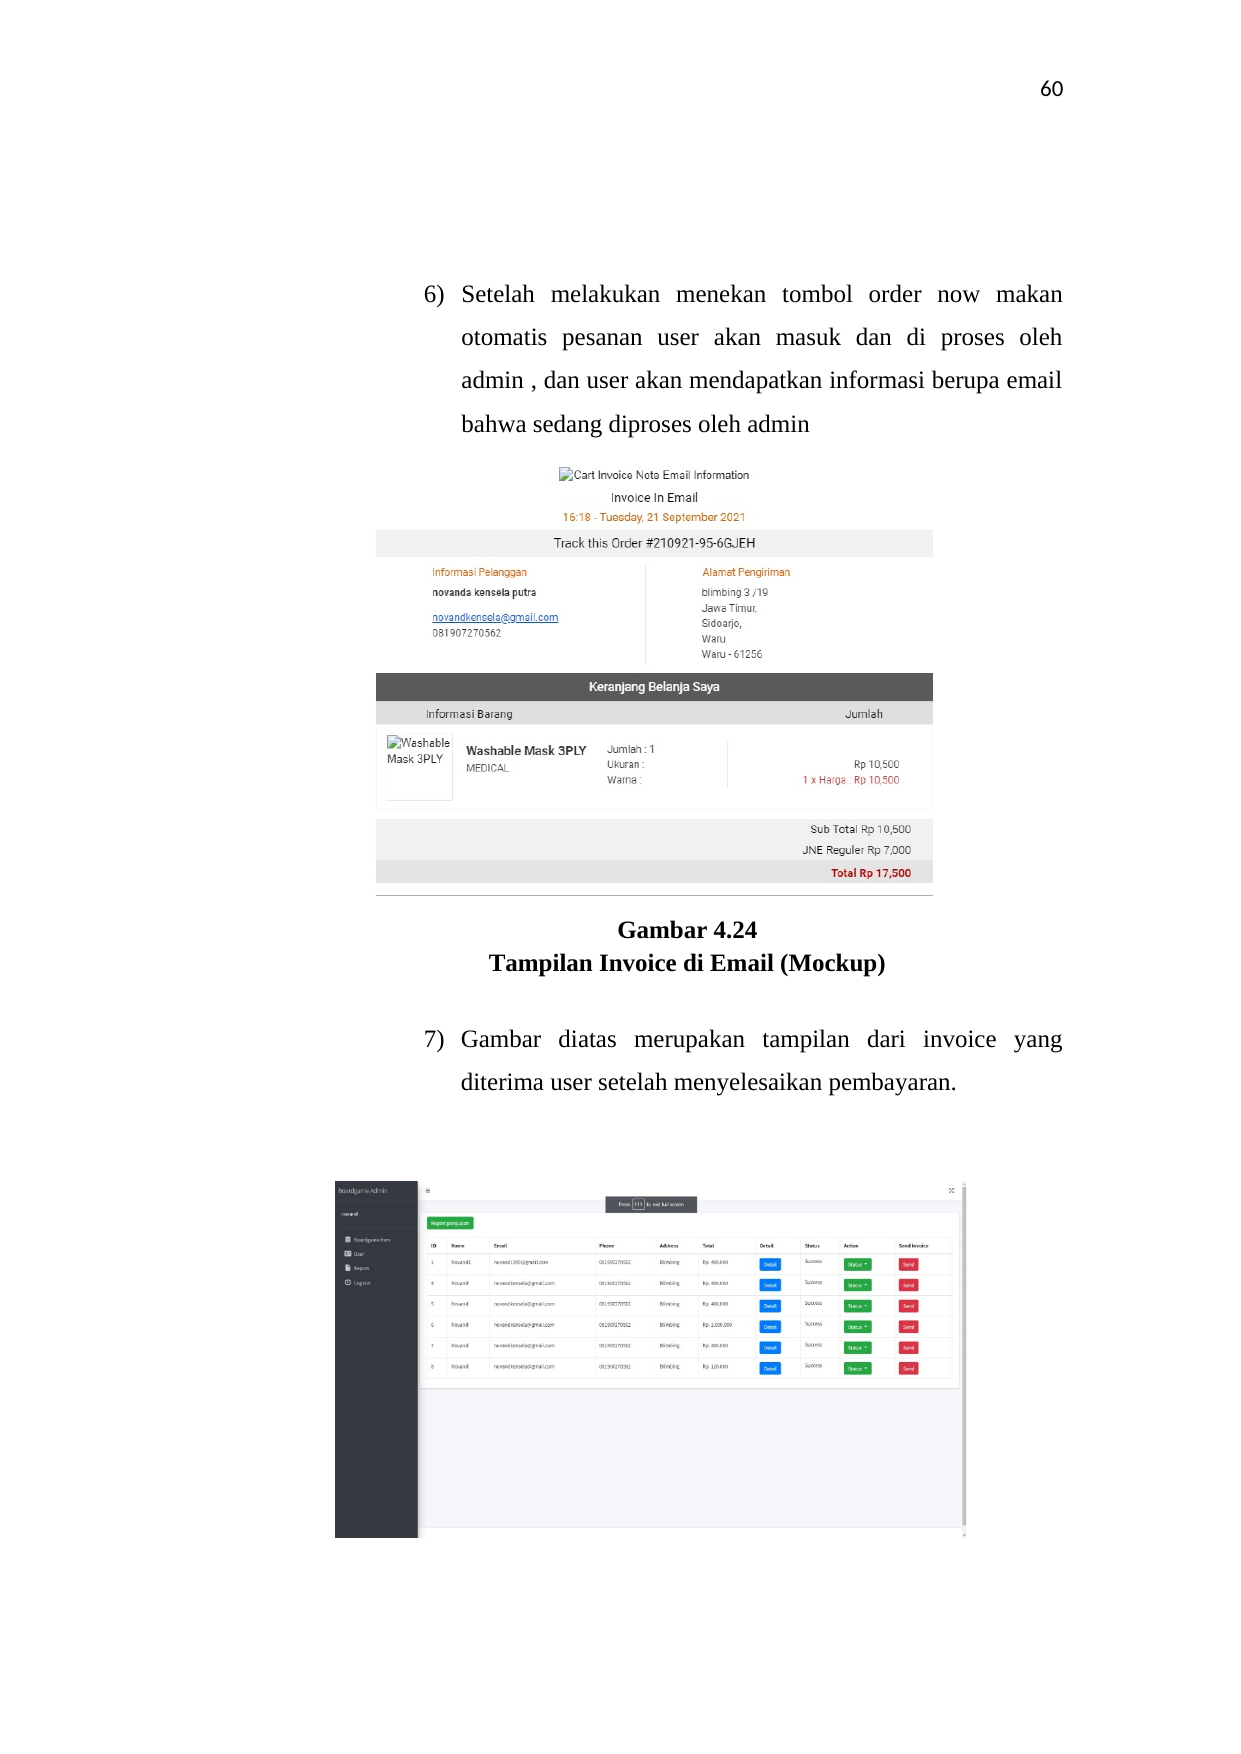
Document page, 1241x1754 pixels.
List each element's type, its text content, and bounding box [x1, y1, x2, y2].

list Gambar diatas merupakan tampilan dari invoice yang diterima user setelah menyelesaikan pembayaran. [423, 1024, 1063, 1096]
picture [335, 1181, 967, 1538]
picture [302, 459, 1012, 896]
list Setelah melakukan menekan tombol order now makan otomatis pesanan user akan masuk dan di proses oleh admin , dan user akan mendapatkan informasi berupa email bahwa sedang diproses oleh admin [424, 279, 1063, 437]
